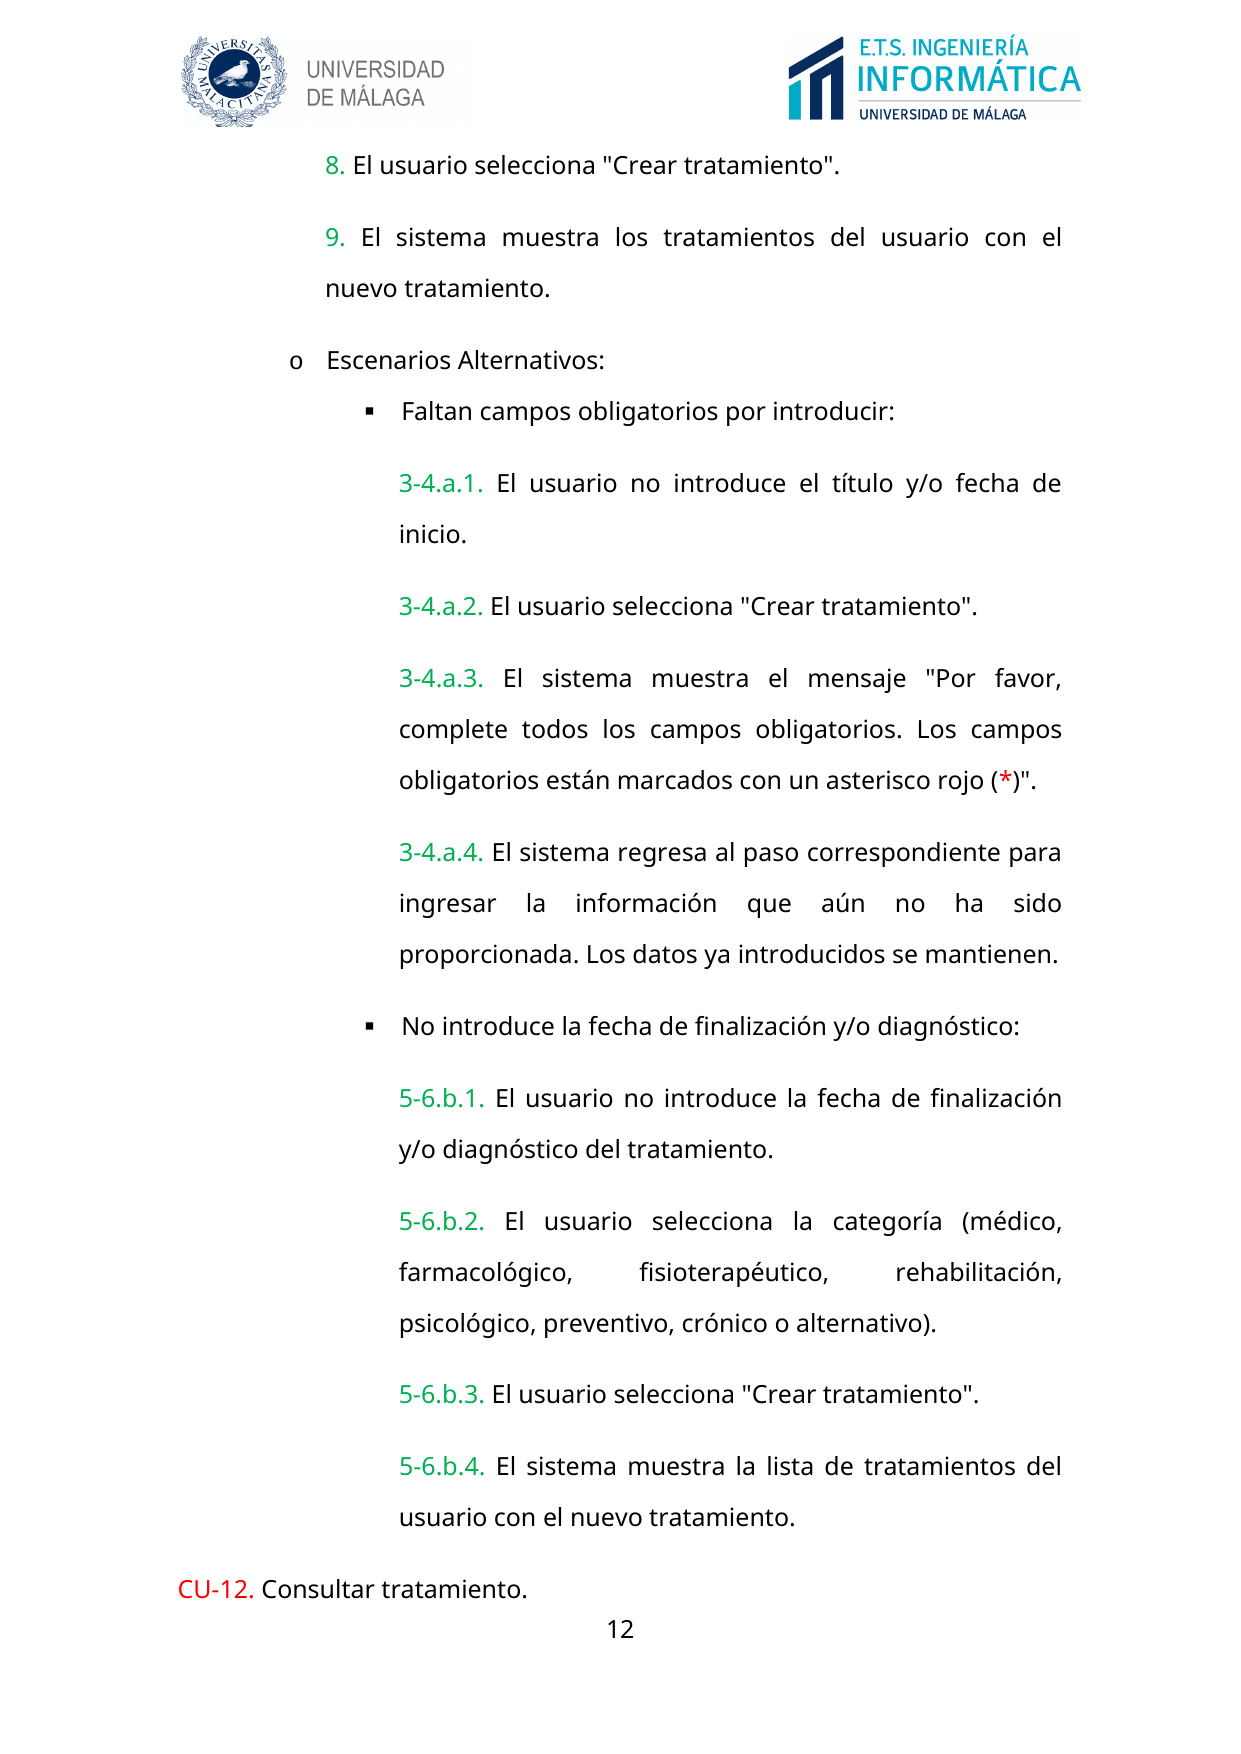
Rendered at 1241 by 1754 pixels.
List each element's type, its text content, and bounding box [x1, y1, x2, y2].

picture [180, 35, 477, 127]
text 5-6.b.3. El usuario selecciona "Crear tratamiento". [398, 1377, 1063, 1411]
text 3-4.a.4. El sistema regresa al paso correspondiente para ingresar la información que aún no ha sido proporcionada. Los datos ya introducidos se mantienen. [398, 834, 1063, 971]
list Escenarios Alternativos: [288, 342, 1063, 377]
text 3-4.a.3. El sistema muestra el mensaje "Por favor, complete todos los campos obligatorios. Los campos obligatorios están marcados con un asterisco rojo (*)". [398, 660, 1063, 797]
text 8. El usuario selecciona "Crear tratamiento". [325, 148, 1063, 182]
list Faltan campos obligatorios por introducir: [363, 394, 1063, 428]
text 5-6.b.1. El usuario no introduce la fecha de finalización y/o diagnóstico del tratamiento. [398, 1080, 1063, 1165]
text 3-4.a.1. El usuario no introduce el título y/o fecha de inicio. [398, 466, 1063, 551]
list No introduce la fecha de finalización y/o diagnóstico: [363, 1008, 1063, 1042]
text 5-6.b.2. El usuario selecciona la categoría (médico, farmacológico, fisioterapéutico, rehabilitación, psicológico, preventivo, crónico o alternativo). [398, 1203, 1063, 1339]
text 9. El sistema muestra los tratamientos del usuario con el nuevo tratamiento. [325, 219, 1063, 304]
text CU-12. Consultar tratamiento. [177, 1572, 1063, 1606]
text 5-6.b.4. El sistema muestra la lista de tratamientos del usuario con el nuevo tratamiento. [398, 1449, 1063, 1534]
picture [786, 34, 1083, 122]
text 3-4.a.2. El usuario selecciona "Crear tratamiento". [398, 588, 1063, 623]
